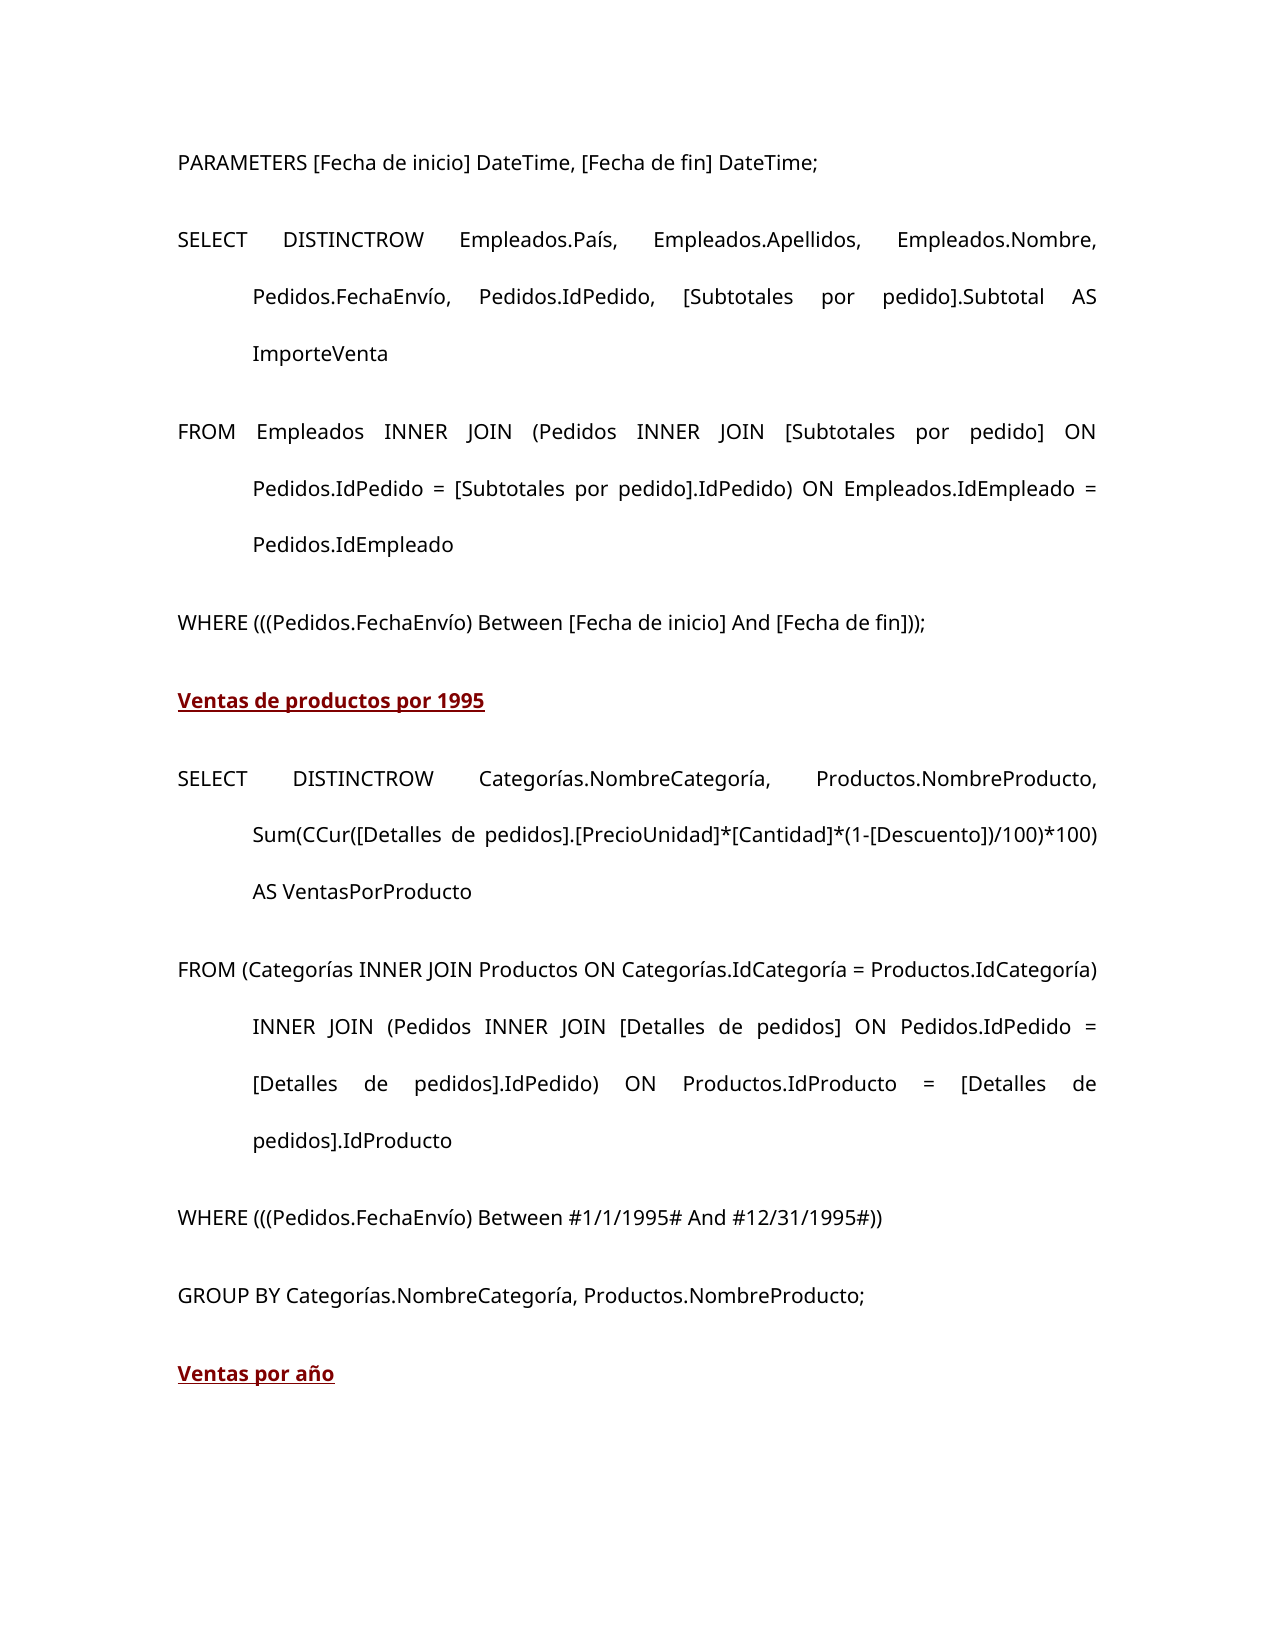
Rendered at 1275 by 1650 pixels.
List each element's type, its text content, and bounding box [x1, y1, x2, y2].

text SELECT DISTINCTROW Empleados.País, Empleados.Apellidos, Empleados.Nombre, Pedidos.FechaEnvío, Pedidos.IdPedido, [Subtotales por pedido].Subtotal AS ImporteVenta [177, 225, 1098, 367]
text SELECT DISTINCTROW Categorías.NombreCategoría, Productos.NombreProducto, Sum(CCur([Detalles de pedidos].[PrecioUnidad]*[Cantidad]*(1-[Descuento])/100)*100) AS VentasPorProducto [177, 764, 1098, 906]
text GROUP BY Categorías.NombreCategoría, Productos.NombreProducto; [177, 1281, 1098, 1309]
text FROM Empleados INNER JOIN (Pedidos INNER JOIN [Subtotales por pedido] ON Pedidos.IdPedido = [Subtotales por pedido].IdPedido) ON Empleados.IdEmpleado = Pedidos.IdEmpleado [177, 417, 1098, 559]
text WHERE (((Pedidos.FechaEnvío) Between [Fecha de inicio] And [Fecha de fin])); [177, 608, 1098, 637]
text Ventas por año [177, 1359, 1098, 1387]
text Ventas de productos por 1995 [177, 686, 1098, 714]
text WHERE (((Pedidos.FechaEnvío) Between #1/1/1995# And #12/31/1995#)) [177, 1203, 1098, 1232]
text PARAMETERS [Fecha de inicio] DateTime, [Fecha de fin] DateTime; [177, 148, 1098, 176]
text FROM (Categorías INNER JOIN Productos ON Categorías.IdCategoría = Productos.IdCategoría) INNER JOIN (Pedidos INNER JOIN [Detalles de pedidos] ON Pedidos.IdPedido = [Detalles de pedidos].IdPedido) ON Productos.IdProducto = [Detalles de pedidos].IdProducto [177, 955, 1098, 1154]
